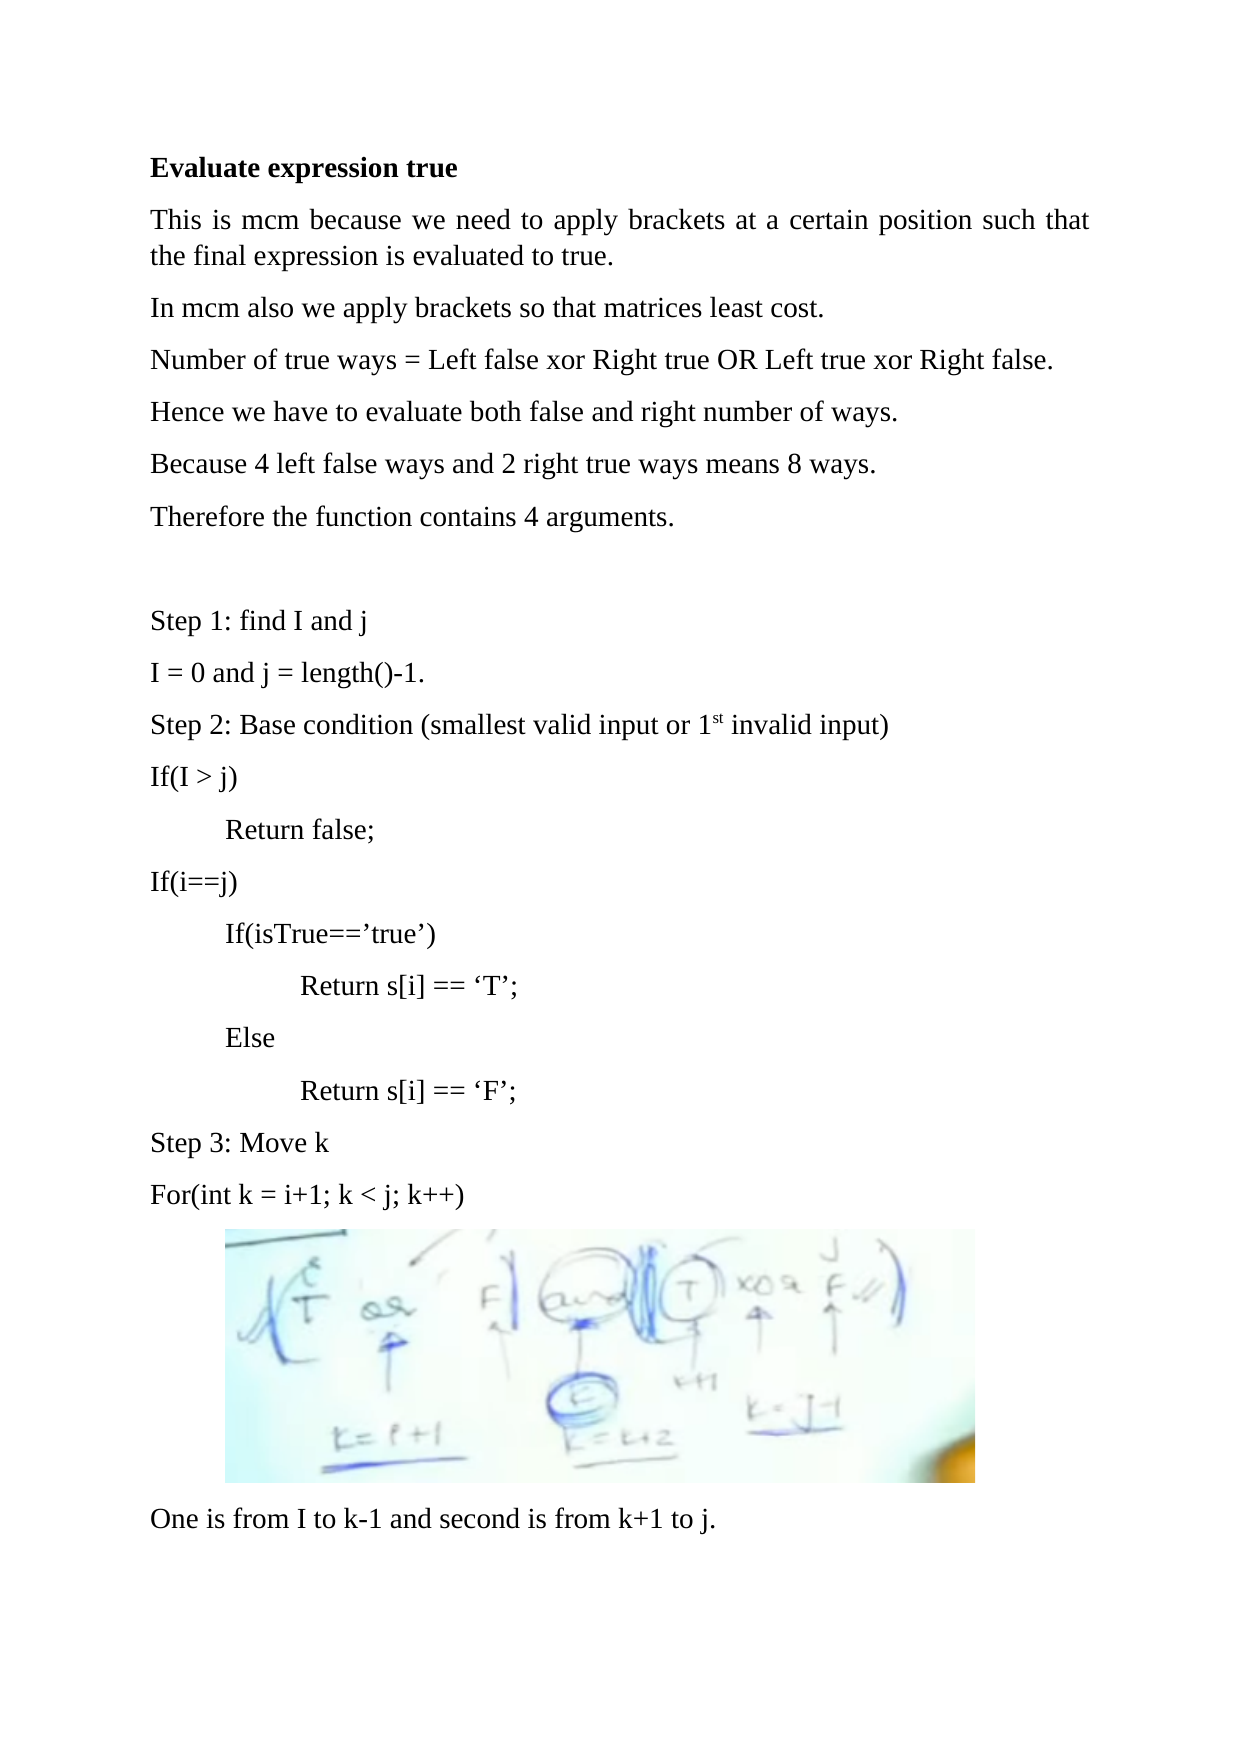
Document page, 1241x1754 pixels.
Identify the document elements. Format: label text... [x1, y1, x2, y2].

text Else [150, 1021, 1090, 1054]
text In mcm also we apply brackets so that matrices least cost. [150, 290, 1090, 323]
text I = 0 and j = length()-1. [150, 655, 1090, 689]
text Number of true ways = Left false xor Right true OR Left true xor Right false. [150, 342, 1090, 376]
text Step 3: Move k [150, 1125, 1090, 1158]
text Hence we have to evaluate both false and right number of ways. [150, 394, 1090, 428]
text Because 4 left false ways and 2 right true ways means 8 ways. [150, 446, 1090, 480]
text Step 2: Base condition (smallest valid input or 1st invalid input) [150, 707, 1090, 741]
text Evaluate expression true [150, 150, 1090, 183]
text Return s[i] == ‘F’; [150, 1073, 1090, 1106]
text Return s[i] == ‘T’; [150, 968, 1090, 1002]
picture [225, 1229, 976, 1483]
text One is from I to k-1 and second is from k+1 to j. [150, 1502, 1090, 1535]
text Return false; [150, 812, 1090, 845]
text Step 1: find I and j [150, 603, 1090, 637]
text If(I > j) [150, 759, 1090, 793]
text Therefore the function contains 4 arguments. [150, 499, 1090, 532]
text For(int k = i+1; k < j; k++) [150, 1177, 1090, 1211]
text This is mcm because we need to apply brackets at a certain position such that the final expression is evaluated to true. [150, 202, 1090, 271]
text If(isTrue==’true’) [150, 916, 1090, 950]
text If(i==j) [150, 864, 1090, 897]
